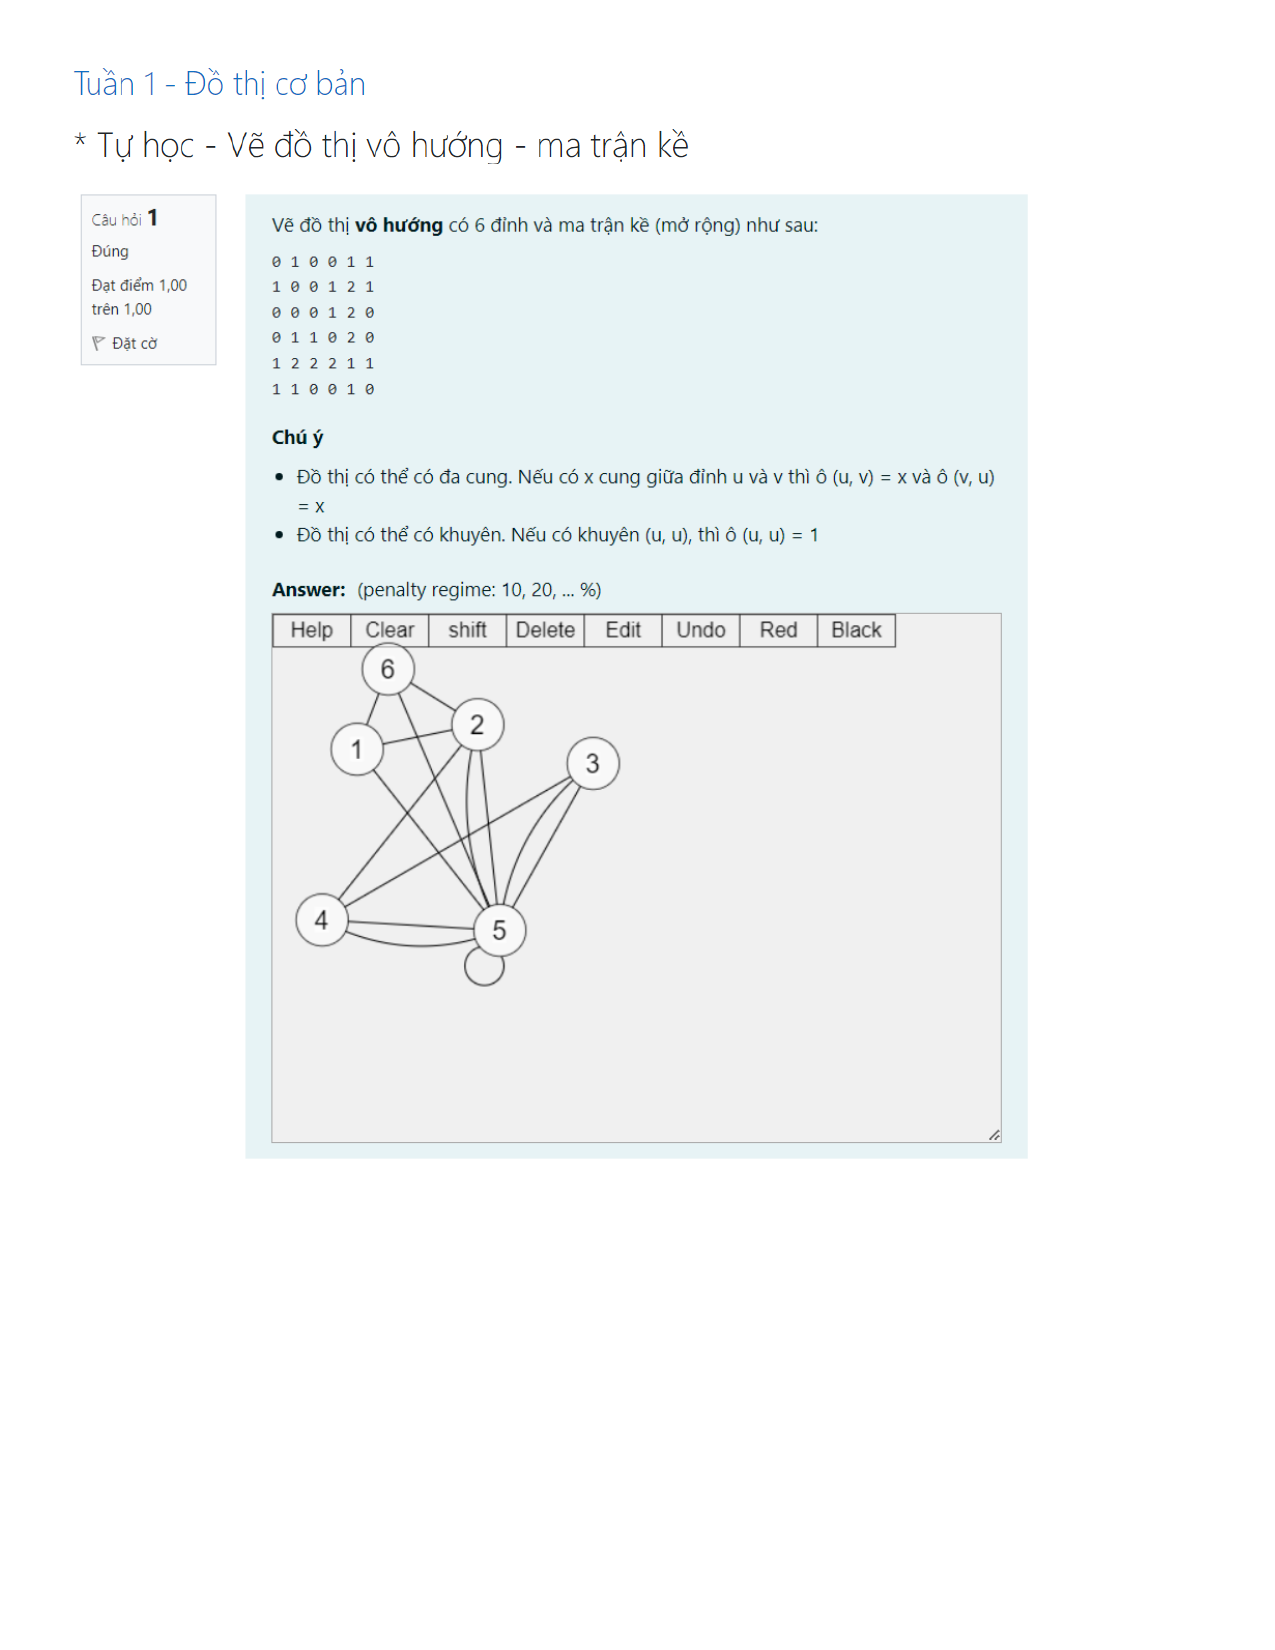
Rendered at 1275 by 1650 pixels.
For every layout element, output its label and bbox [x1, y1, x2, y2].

picture [59, 59, 373, 105]
picture [59, 182, 1034, 1169]
picture [59, 123, 703, 164]
